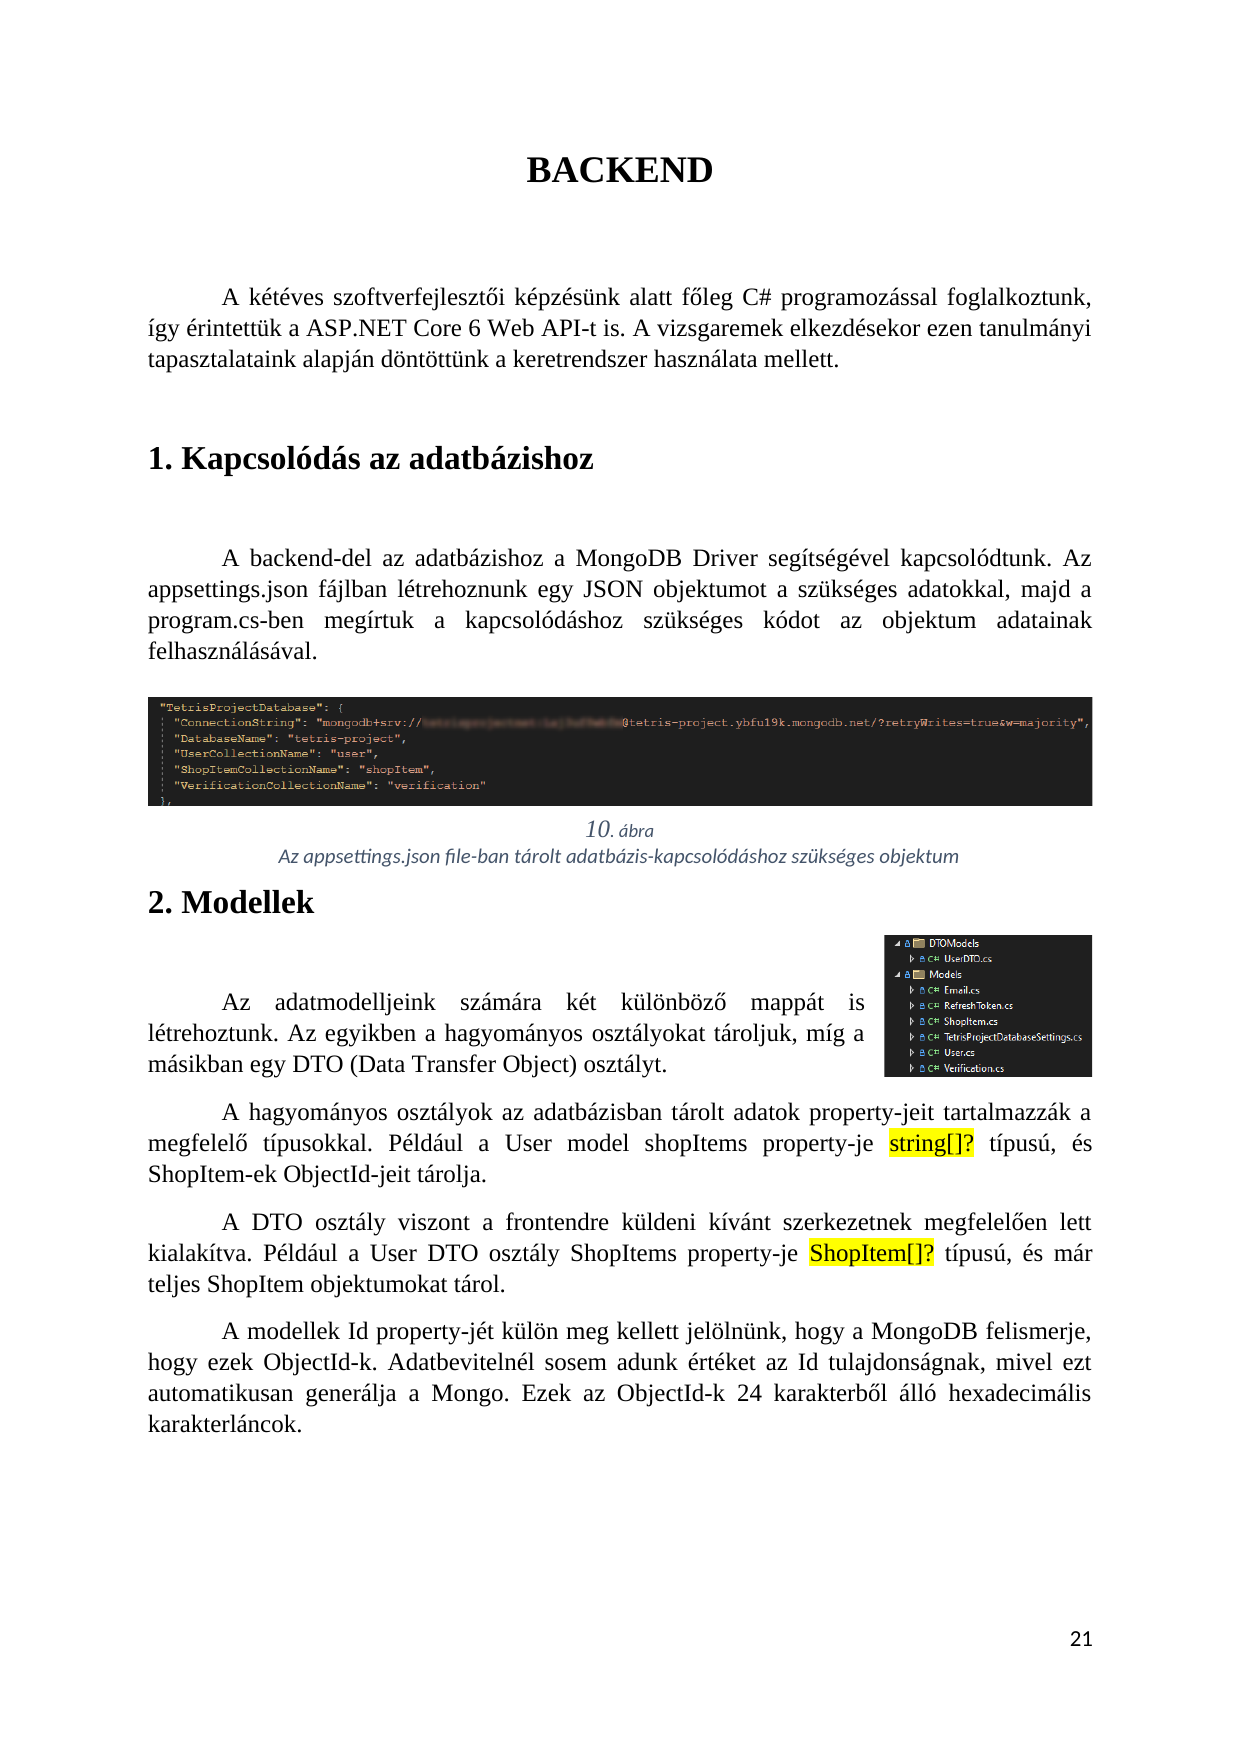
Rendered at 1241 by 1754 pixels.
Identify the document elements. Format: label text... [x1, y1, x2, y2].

text Az adatmodelljeink számára két különböző mappát is létrehoztunk. Az egyikben a hagyományos osztályokat tároljuk, míg a másikban egy DTO (Data Transfer Object) osztályt. [148, 987, 1093, 1078]
subtitle 2. Modellek [148, 883, 1093, 921]
text A kétéves szoftverfejlesztői képzésünk alatt főleg C# programozással foglalkoztunk, így érintettük a ASP.NET Core 6 Web API-t is. A vizsgaremek elkezdésekor ezen tanulmányi tapasztalataink alapján döntöttünk a keretrendszer használata mellett. [148, 282, 1093, 372]
picture [884, 935, 1093, 1077]
subtitle 1. Kapcsolódás az adatbázishoz [148, 438, 1093, 477]
subtitle BACKEND [148, 148, 1093, 191]
text A backend-del az adatbázishoz a MongoDB Driver segítségével kapcsolódtunk. Az appsettings.json fájlban létrehoznunk egy JSON objektumot a szükséges adatokkal, majd a program.cs-ben megírtuk a kapcsolódáshoz szükséges kódot az objektum adatainak felhasználásával. [148, 543, 1093, 664]
text A DTO osztály viszont a frontendre küldeni kívánt szerkezetnek megfelelően lett kialakítva. Például a User DTO osztály ShopItems property-je ShopItem[]? típusú, és már teljes ShopItem objektumokat tárol. [148, 1207, 1093, 1297]
picture [148, 697, 1093, 806]
text A modellek Id property-jét külön meg kellett jelölnünk, hogy a MongoDB felismerje, hogy ezek ObjectId-k. Adatbevitelnél sosem adunk értéket az Id tulajdonságnak, mivel ezt automatikusan generálja a Mongo. Ezek az ObjectId-k 24 karakterből álló hexadecimális karakterláncok. [148, 1316, 1093, 1438]
text A hagyományos osztályok az adatbázisban tárolt adatok property-jeit tartalmazzák a megfelelő típusokkal. Például a User model shopItems property-je string[]? típusú, és ShopItem-ek ObjectId-jeit tárolja. [148, 1097, 1093, 1188]
